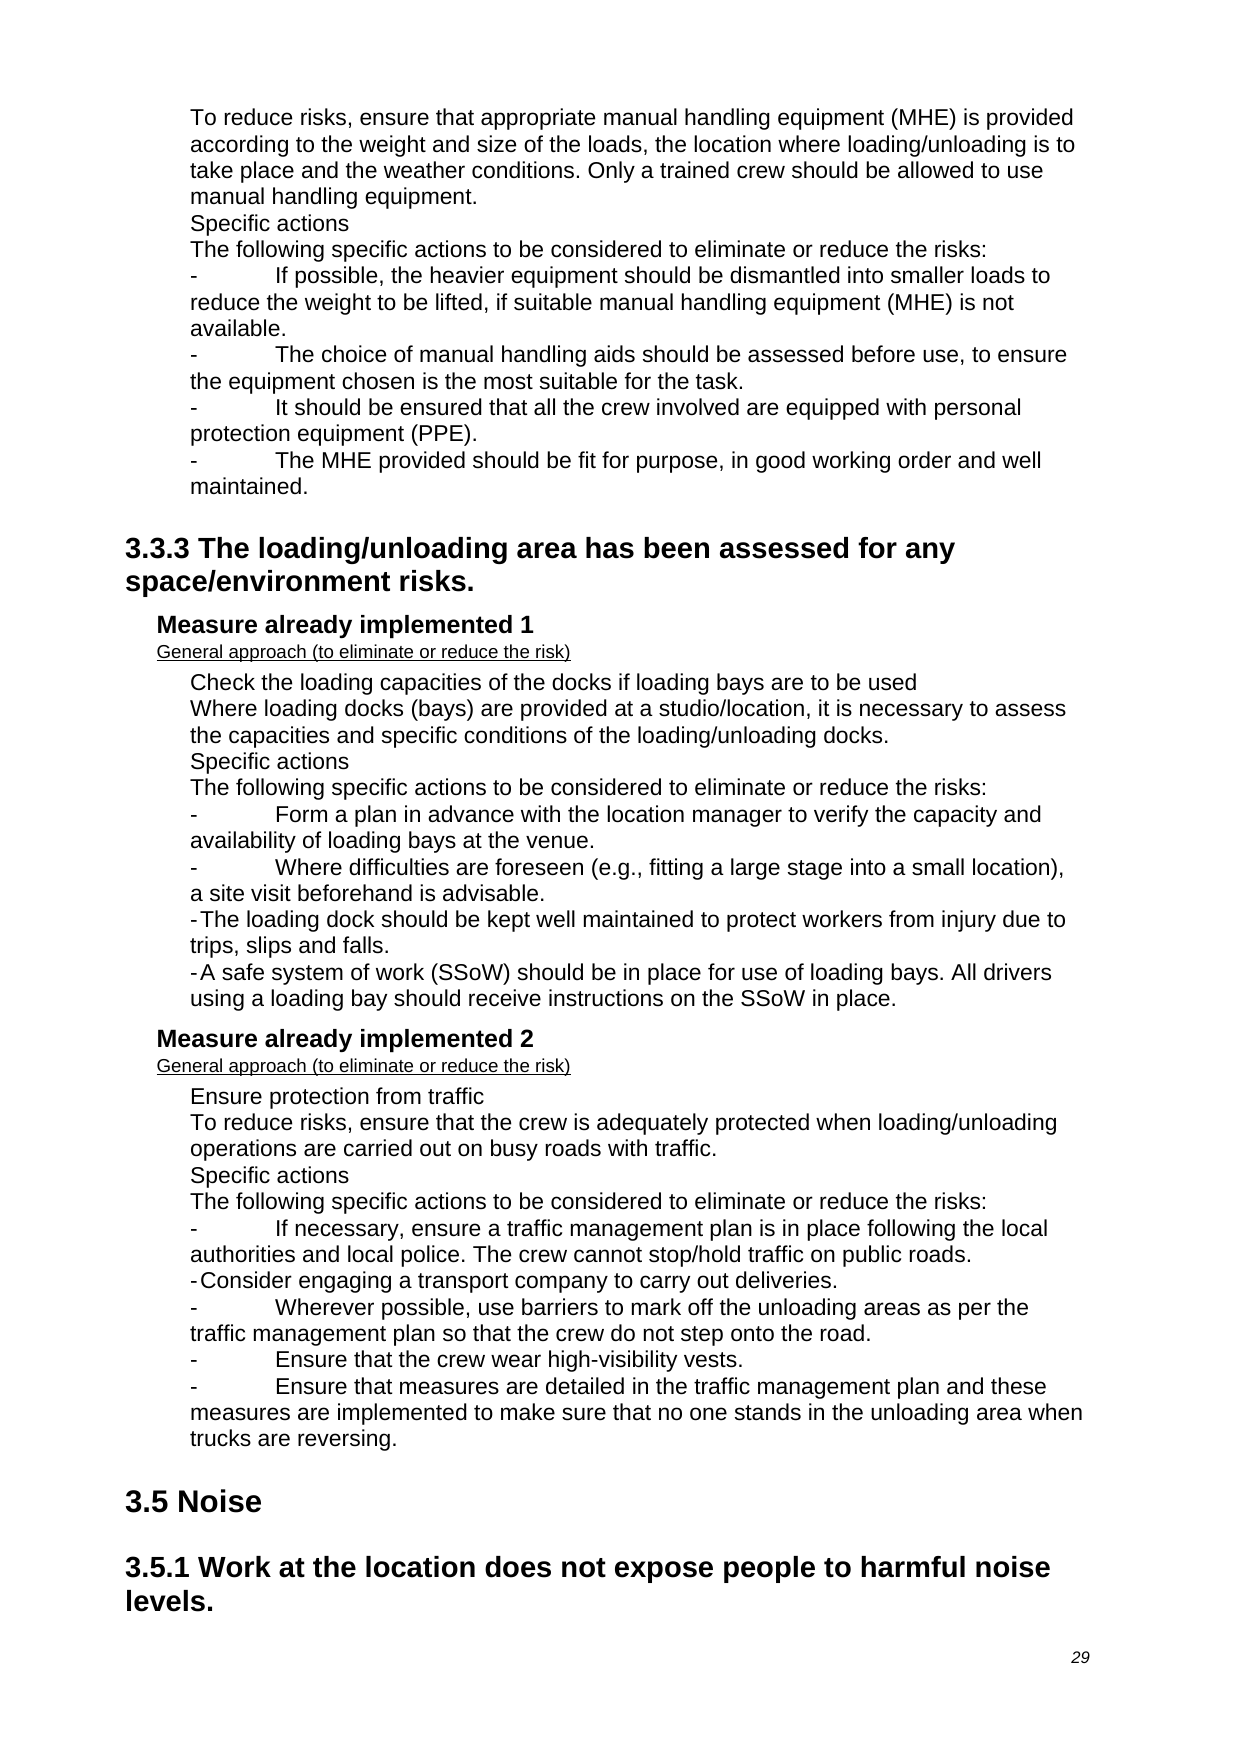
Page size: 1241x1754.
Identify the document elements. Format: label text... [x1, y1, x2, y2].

text Check the loading capacities of the docks if loading bays are to be used Where loading docks (bays) are provided at a studio/location, it is necessary to assess the capacities and specific conditions of the loading/unloading docks. Specific actions The following specific actions to be considered to eliminate or reduce the risks: - Form a plan in advance with the location manager to verify the capacity and availability of loading bays at the venue. - Where difficulties are foreseen (e.g., fitting a large stage into a small location), a site visit beforehand is advisable. - The loading dock should be kept well maintained to protect workers from injury due to trips, slips and falls. - A safe system of work (SSoW) should be in place for use of loading bays. All drivers using a loading bay should receive instructions on the SSoW in place. [190, 669, 1084, 1012]
subtitle 3.5 Noise [125, 1483, 1115, 1519]
subtitle 3.5.1 Work at the location does not expose people to harmful noise levels. [125, 1550, 1115, 1617]
text General approach (to eliminate or reduce the risk) [156, 641, 1084, 663]
subtitle Measure already implemented 2 [156, 1024, 1084, 1053]
text Ensure protection from traffic To reduce risks, ensure that the crew is adequately protected when loading/unloading operations are carried out on busy roads with traffic. Specific actions The following specific actions to be considered to eliminate or reduce the risks: - If necessary, ensure a traffic management plan is in place following the local authorities and local police. The crew cannot stop/hold traffic on public roads. - Consider engaging a transport company to carry out deliveries. - Wherever possible, use barriers to mark off the unloading areas as per the traffic management plan so that the crew do not step onto the road. - Ensure that the crew wear high-visibility vests. - Ensure that measures are detailed in the traffic management plan and these measures are implemented to make sure that no one stands in the unloading area when trucks are reversing. [190, 1083, 1084, 1452]
text General approach (to eliminate or reduce the risk) [156, 1055, 1084, 1076]
subtitle 3.3.3 The loading/unloading area has been assessed for any space/environment risks. [125, 531, 1115, 598]
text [190, 104, 1084, 499]
subtitle Measure already implemented 1 [156, 610, 1084, 639]
